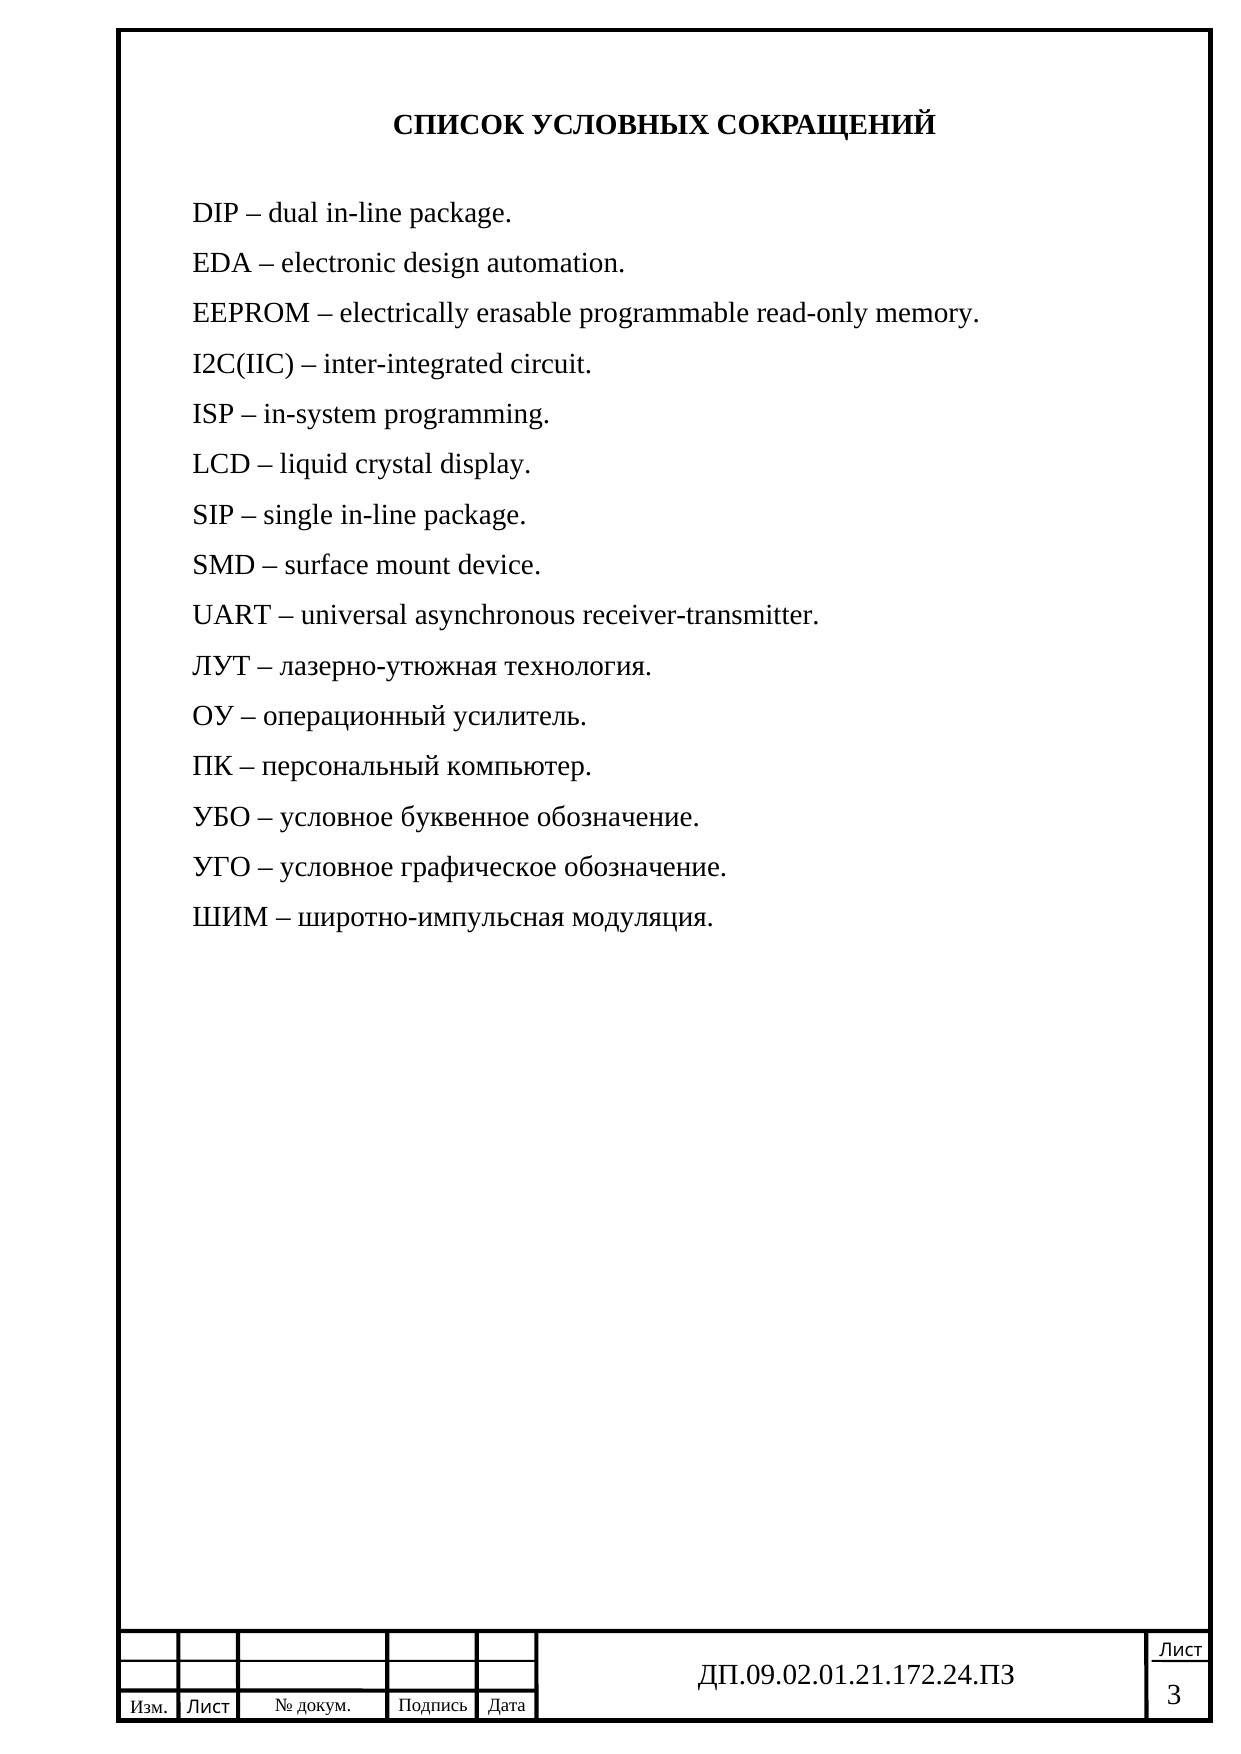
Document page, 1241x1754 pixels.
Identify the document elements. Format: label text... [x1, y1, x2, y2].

text EEPROM – electrically erasable programmable read-only memory. [148, 296, 1181, 329]
text ПК – персональный компьютер. [148, 748, 1181, 782]
text ЛУТ – лазерно-утюжная технология. [148, 648, 1181, 681]
text SIP – single in-line package. [148, 497, 1181, 530]
text СПИСОК УСЛОВНЫХ СОКРАЩЕНИЙ [148, 107, 1181, 141]
text ОУ – операционный усилитель. [148, 698, 1181, 732]
text DIP – dual in-line package. [148, 195, 1181, 228]
text УГО – условное графическое обозначение. [148, 849, 1181, 883]
text УБО – условное буквенное обозначение. [148, 799, 1181, 832]
text UART – universal asynchronous receiver-transmitter. [148, 597, 1181, 631]
text LCD – liquid crystal display. [148, 447, 1181, 480]
text EDA – electronic design automation. [148, 245, 1181, 279]
text I2C(IIC) – inter-integrated circuit. [148, 346, 1181, 379]
text SMD – surface mount device. [148, 547, 1181, 581]
text ШИМ – широтно-импульсная модуляция. [148, 899, 1181, 933]
text ISP – in-system programming. [148, 396, 1181, 430]
